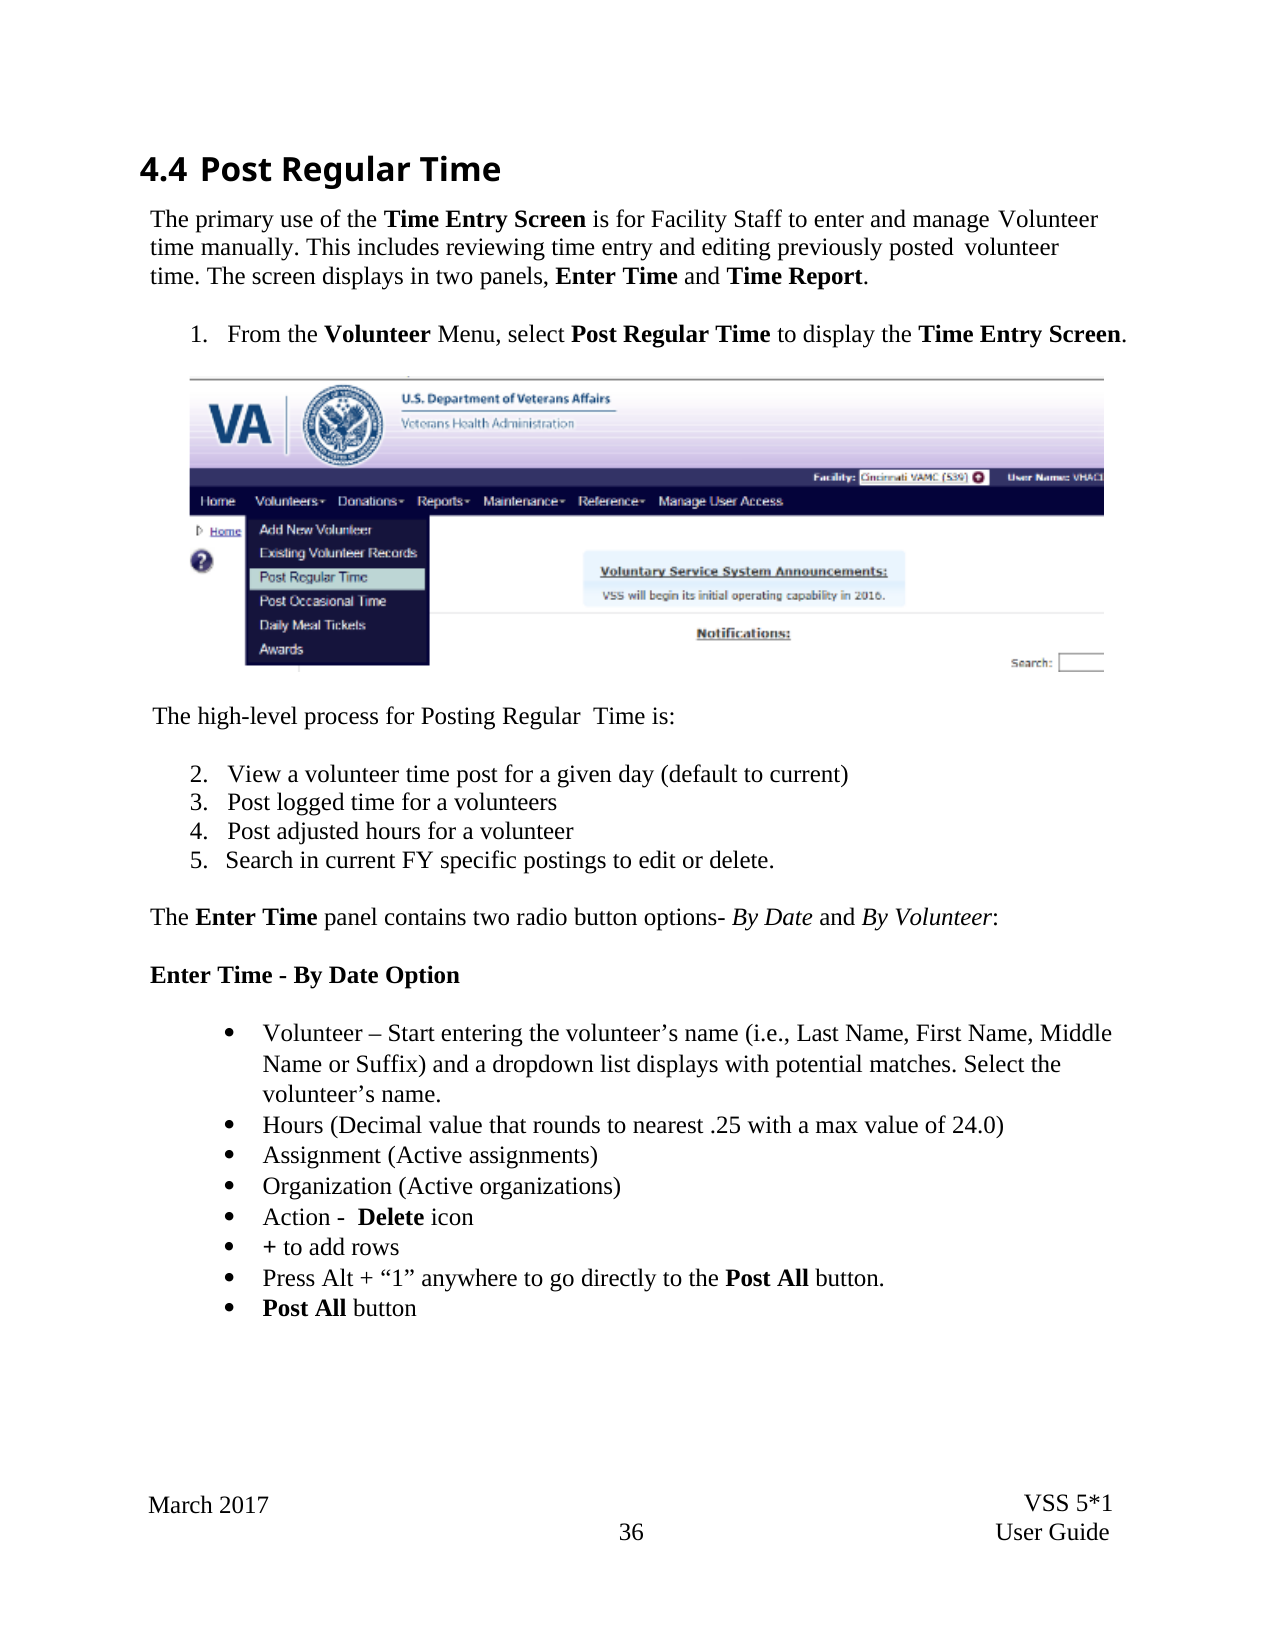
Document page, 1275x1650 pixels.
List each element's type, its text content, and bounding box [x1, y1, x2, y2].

list View a volunteer time post for a given day (default to current) [189, 759, 1137, 787]
list Post adjusted hours for a volunteer [189, 816, 1137, 845]
picture [189, 376, 1104, 672]
list Assignment (Active assignments) [225, 1139, 1137, 1170]
list From the Volunteer Menu, select Post Regular Time to display the Time Entry Screen. [189, 319, 1137, 347]
text  + to add rows [225, 1231, 1137, 1262]
text Enter Time - By Date Option [150, 960, 1137, 989]
subtitle Post Regular Time [139, 146, 1137, 191]
list Search in current FY specific postings to edit or delete. [189, 845, 1137, 874]
list Organization (Active organizations) [225, 1170, 1137, 1201]
text The primary use of the Time Entry Screen is for Facility Staff to enter and manage Volunteer time manually. This includes reviewing time entry and editing previously posted volunteer time. The screen displays in two panels, Enter Time and Time Report. [150, 204, 1106, 290]
text The high-level process for Posting Regular Time is: [152, 701, 1072, 730]
list Volunteer – Start entering the volunteer’s name (i.e., Last Name, First Name, Middle Name or Suffix) and a dropdown list displays with potential matches. Select the volunteer’s name. [225, 1017, 1137, 1109]
list Press Alt + “1” anywhere to go directly to the Post All button. [225, 1262, 1137, 1292]
list Action - Delete icon [225, 1201, 1137, 1231]
list Post logged time for a volunteers [189, 787, 1137, 816]
list Post All button [225, 1292, 1137, 1323]
text The Enter Time panel contains two radio button options- By Date and By Volunteer: [150, 902, 1137, 931]
list Hours (Decimal value that rounds to nearest .25 with a max value of 24.0) [225, 1109, 1137, 1139]
